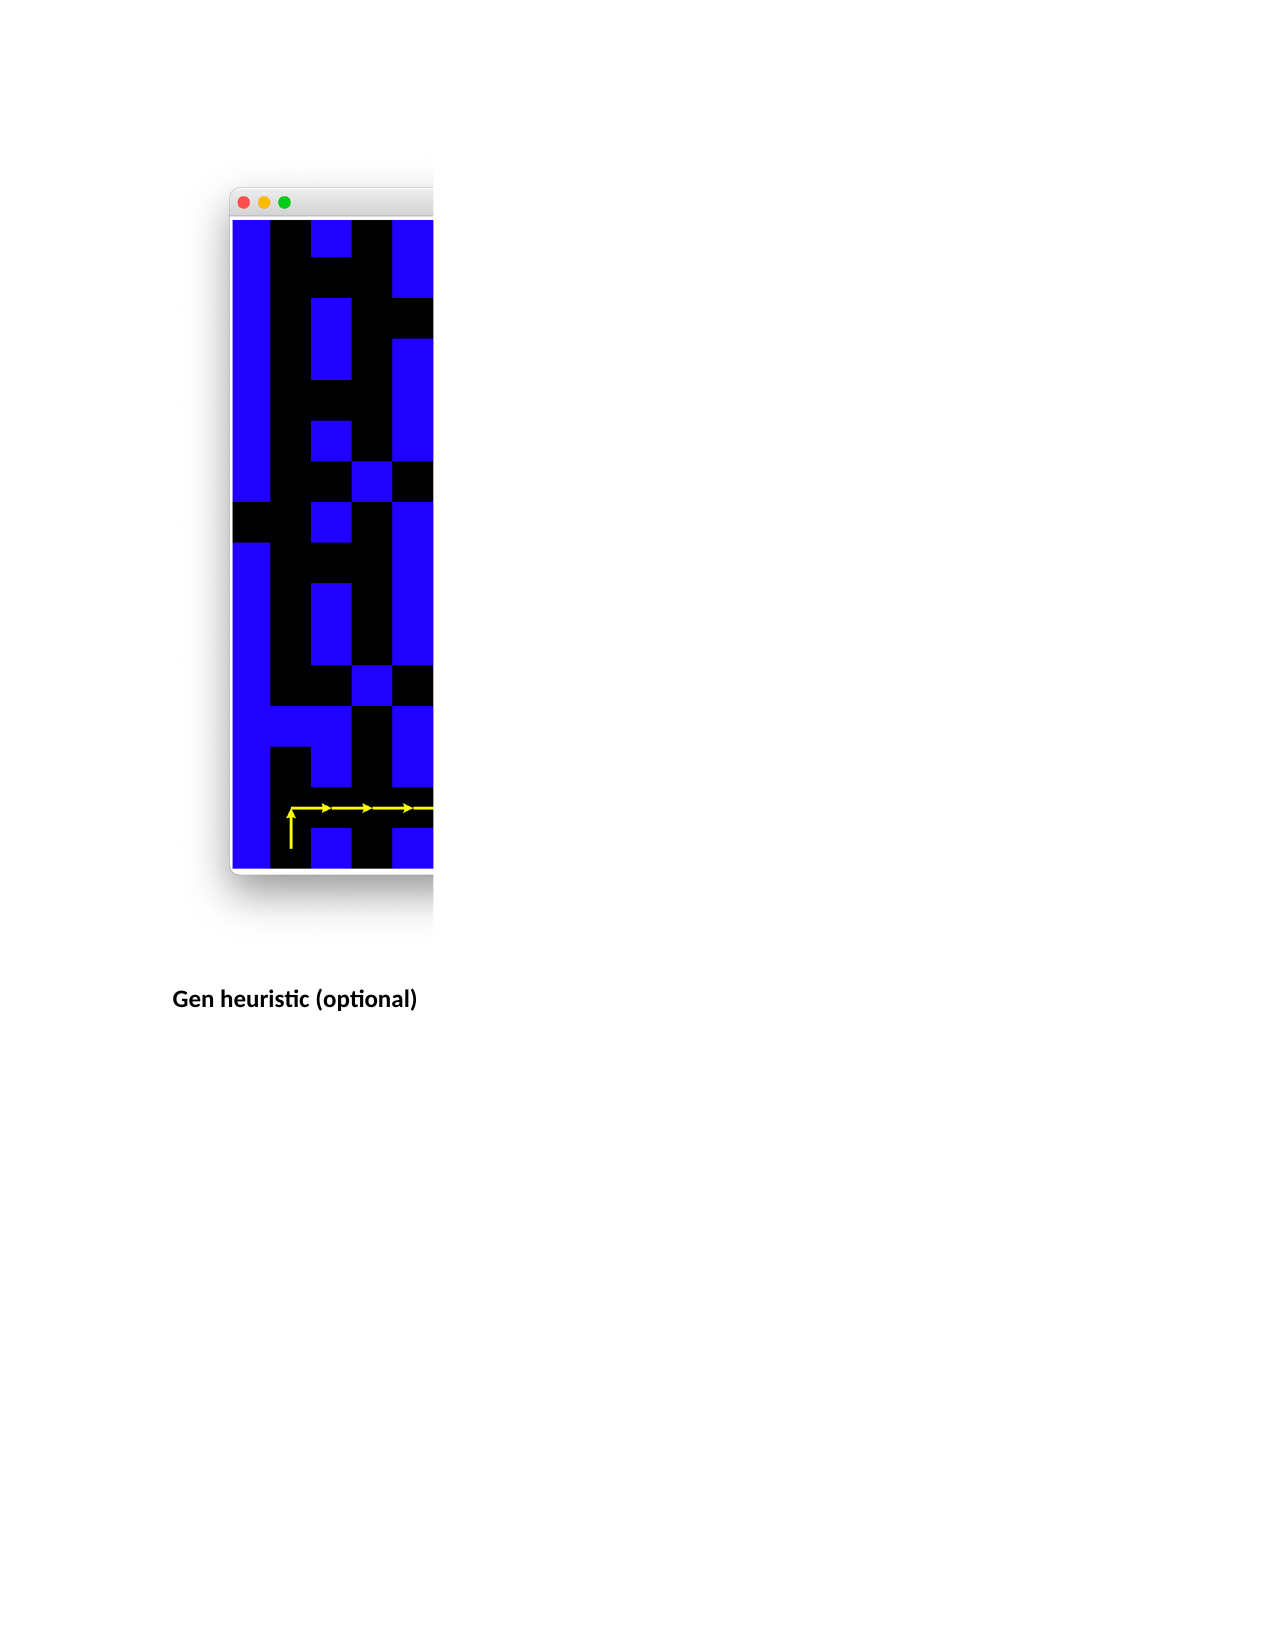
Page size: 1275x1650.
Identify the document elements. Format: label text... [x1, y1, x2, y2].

table_cell QUEST C.txt [150, 150, 433, 1014]
picture [172, 150, 434, 950]
